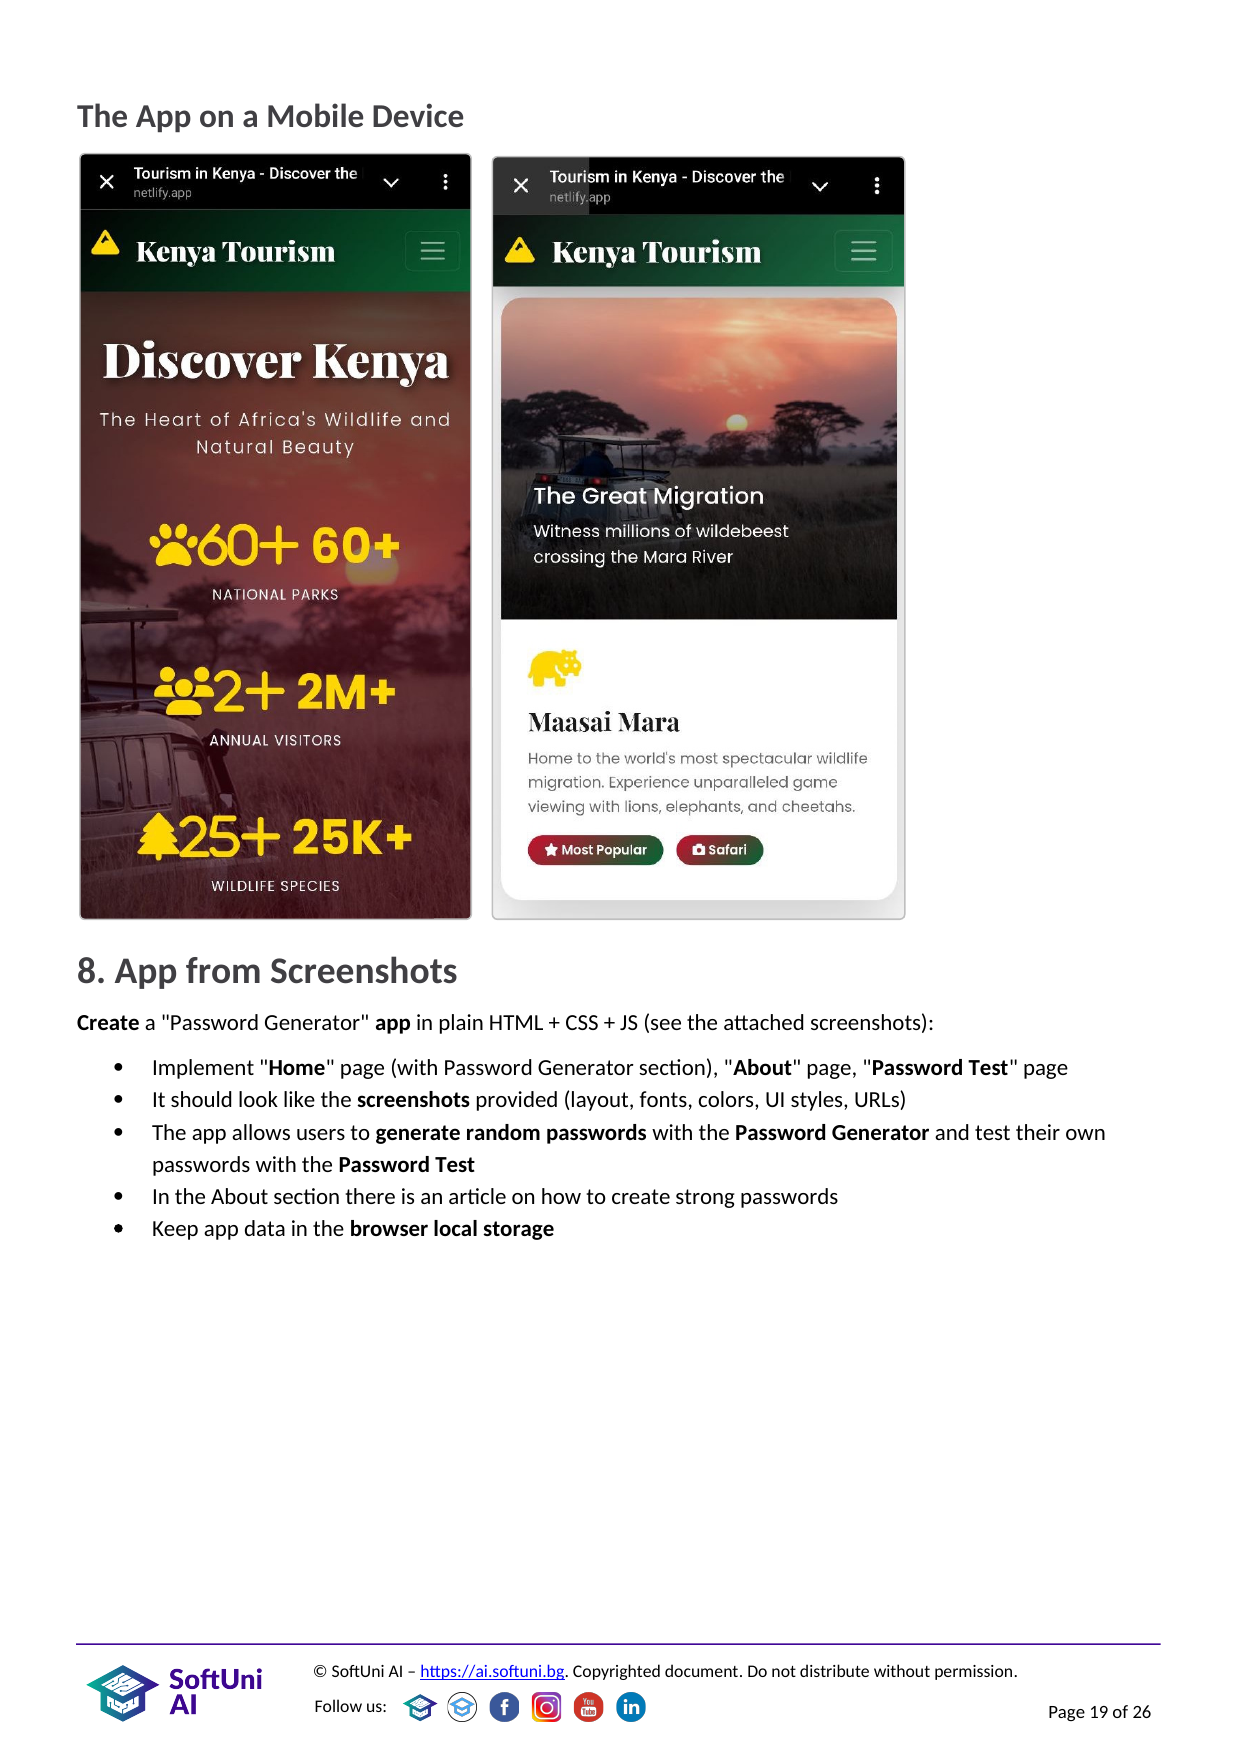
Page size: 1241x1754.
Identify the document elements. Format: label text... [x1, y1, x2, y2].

picture [494, 158, 904, 918]
picture [573, 1692, 604, 1722]
list Keep app data in the browser local storage [114, 1214, 1163, 1242]
picture [83, 1663, 265, 1723]
picture [616, 1692, 625, 1701]
picture [531, 1692, 562, 1722]
picture [489, 1692, 519, 1722]
list It should look like the screenshots provided (layout, fonts, colors, UI styles, URLs) [114, 1085, 1163, 1113]
picture [637, 1692, 646, 1701]
list In the About section there is an article on how to create strong passwords [114, 1182, 1163, 1210]
picture [447, 1692, 477, 1722]
picture [401, 1693, 439, 1722]
picture [630, 1704, 639, 1714]
list The app allows users to generate random passwords with the Password Generator and test their own passwords with the Password Test [114, 1118, 1163, 1178]
picture [637, 1713, 646, 1722]
list Implement "Home" page (with Password Generator section), "About" page, "Password Test" page [114, 1053, 1163, 1081]
subtitle The App on a Mobile Device [77, 95, 1163, 136]
picture [81, 155, 470, 918]
picture [616, 1713, 625, 1722]
subtitle App from Screenshots [77, 947, 1163, 993]
text Create a "Password Generator" app in plain HTML + CSS + JS (see the attached screenshots): [77, 1008, 1163, 1037]
